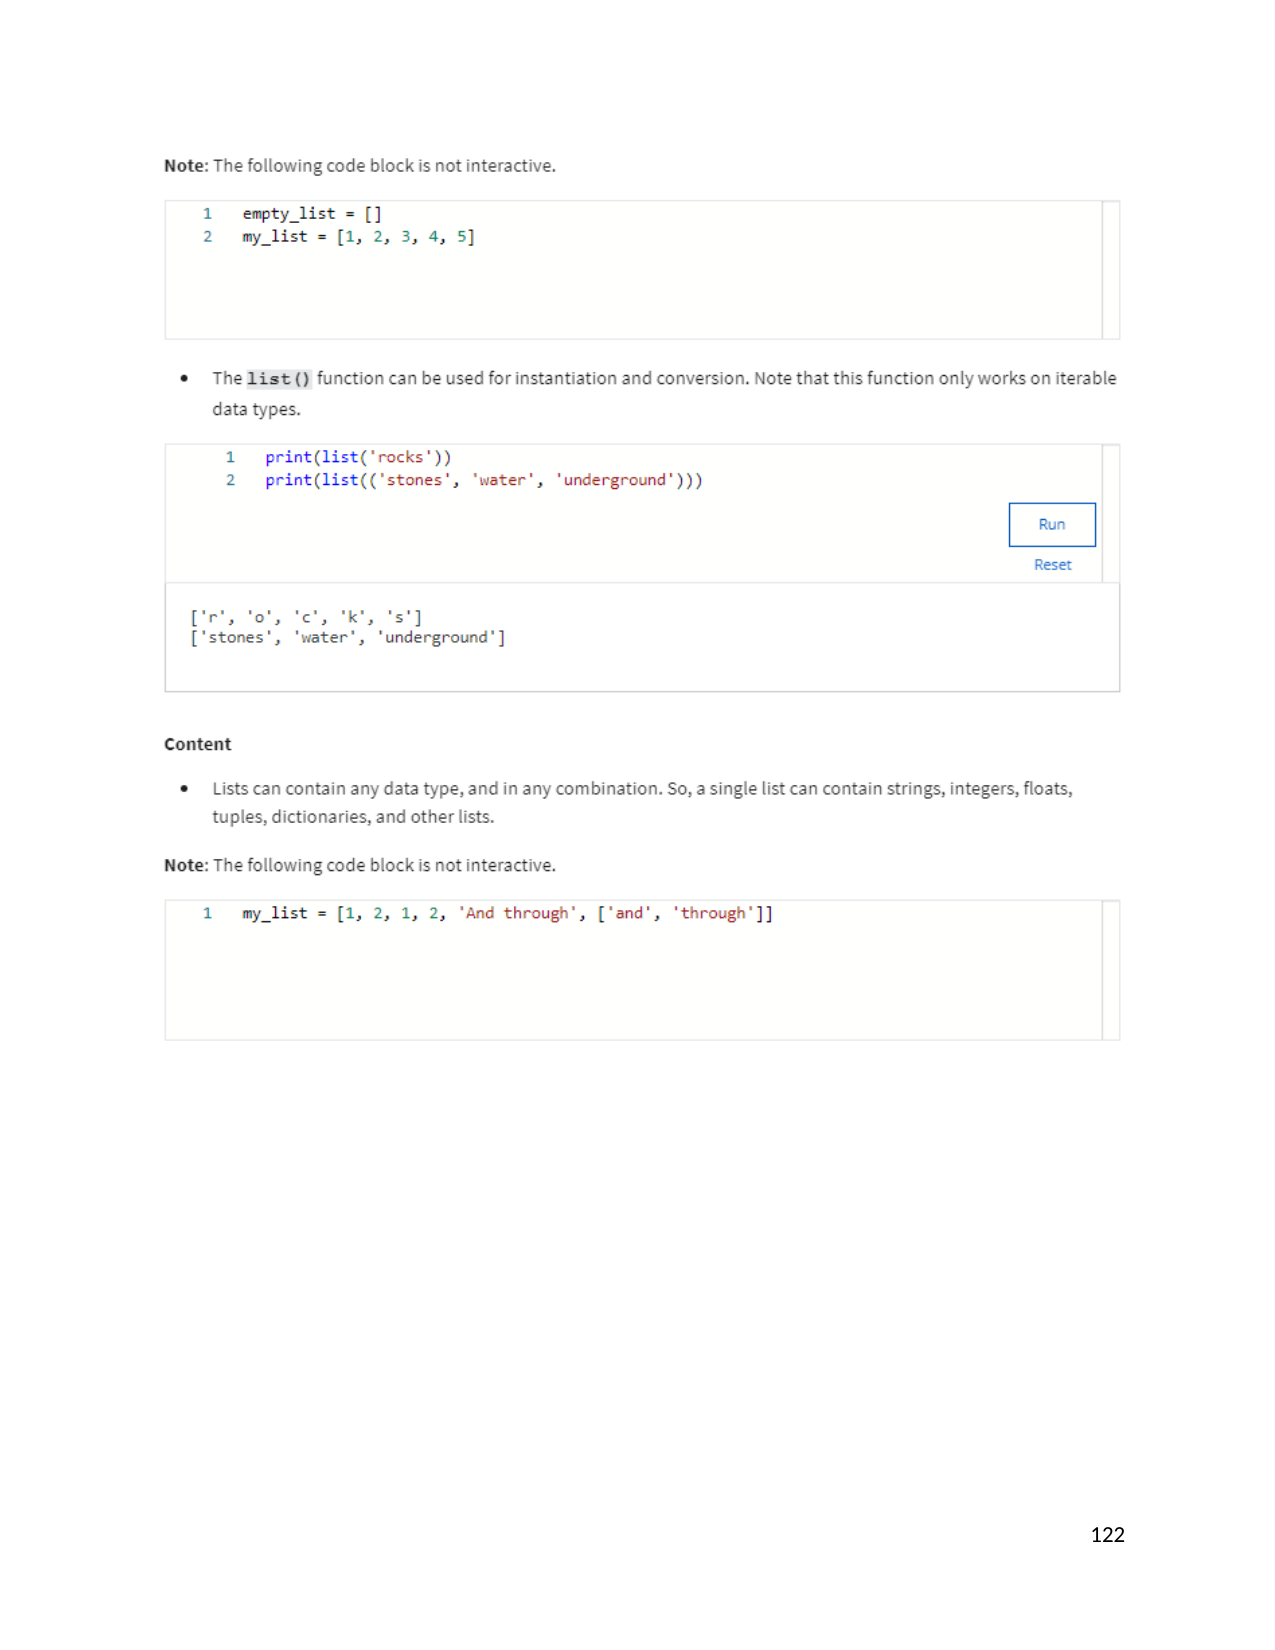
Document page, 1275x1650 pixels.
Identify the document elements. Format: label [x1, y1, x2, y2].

picture [150, 150, 1125, 1049]
